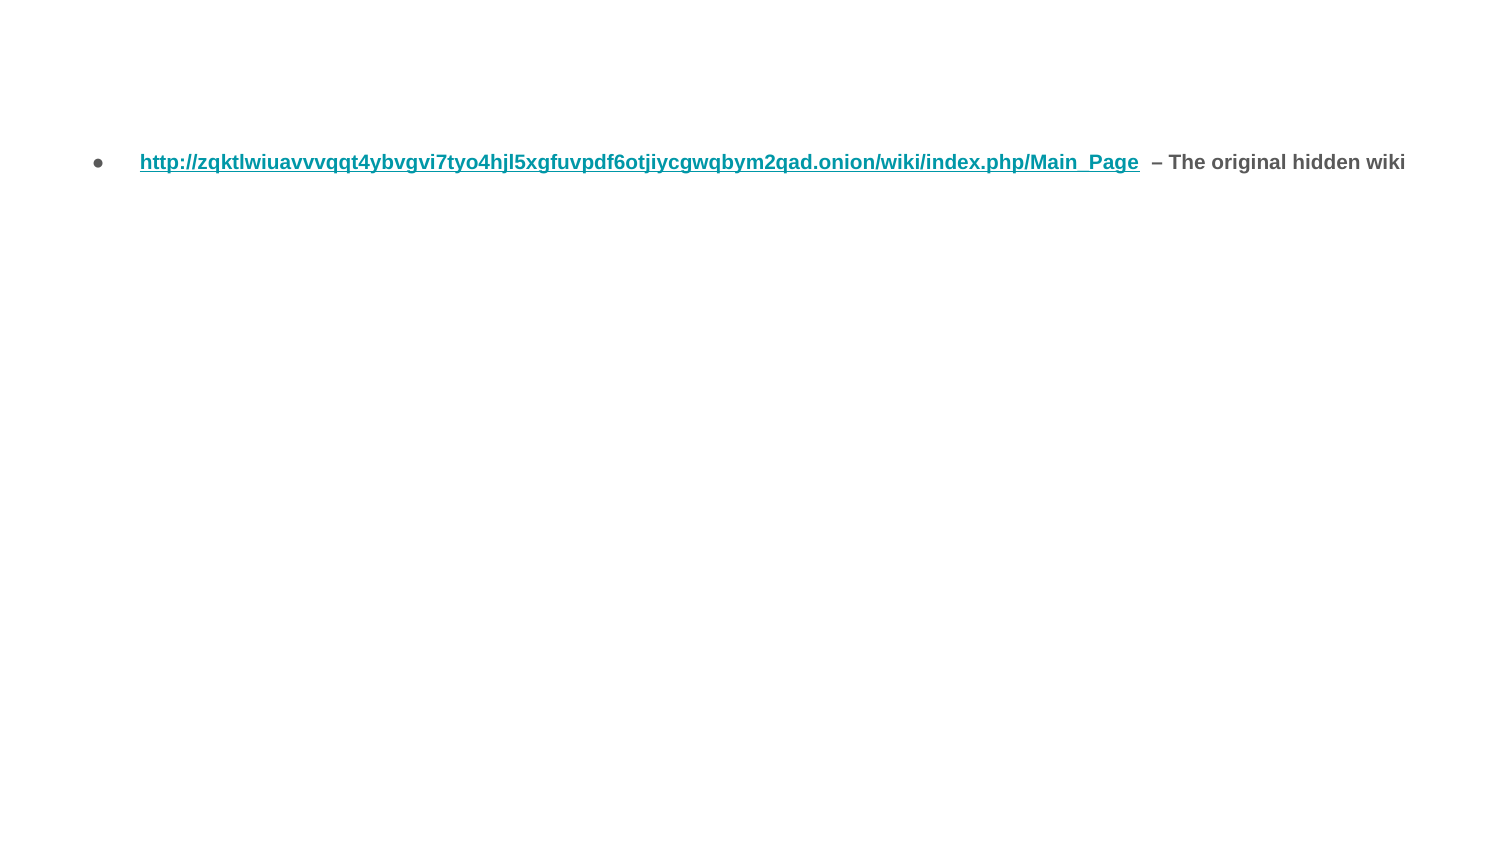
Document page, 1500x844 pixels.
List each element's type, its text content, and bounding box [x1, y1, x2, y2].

list http://zqktlwiuavvvqqt4ybvgvi7tyo4hjl5xgfuvpdf6otjiycgwqbym2qad.onion/wiki/index.php/Main_Page – The original hidden wiki [92, 150, 1409, 174]
